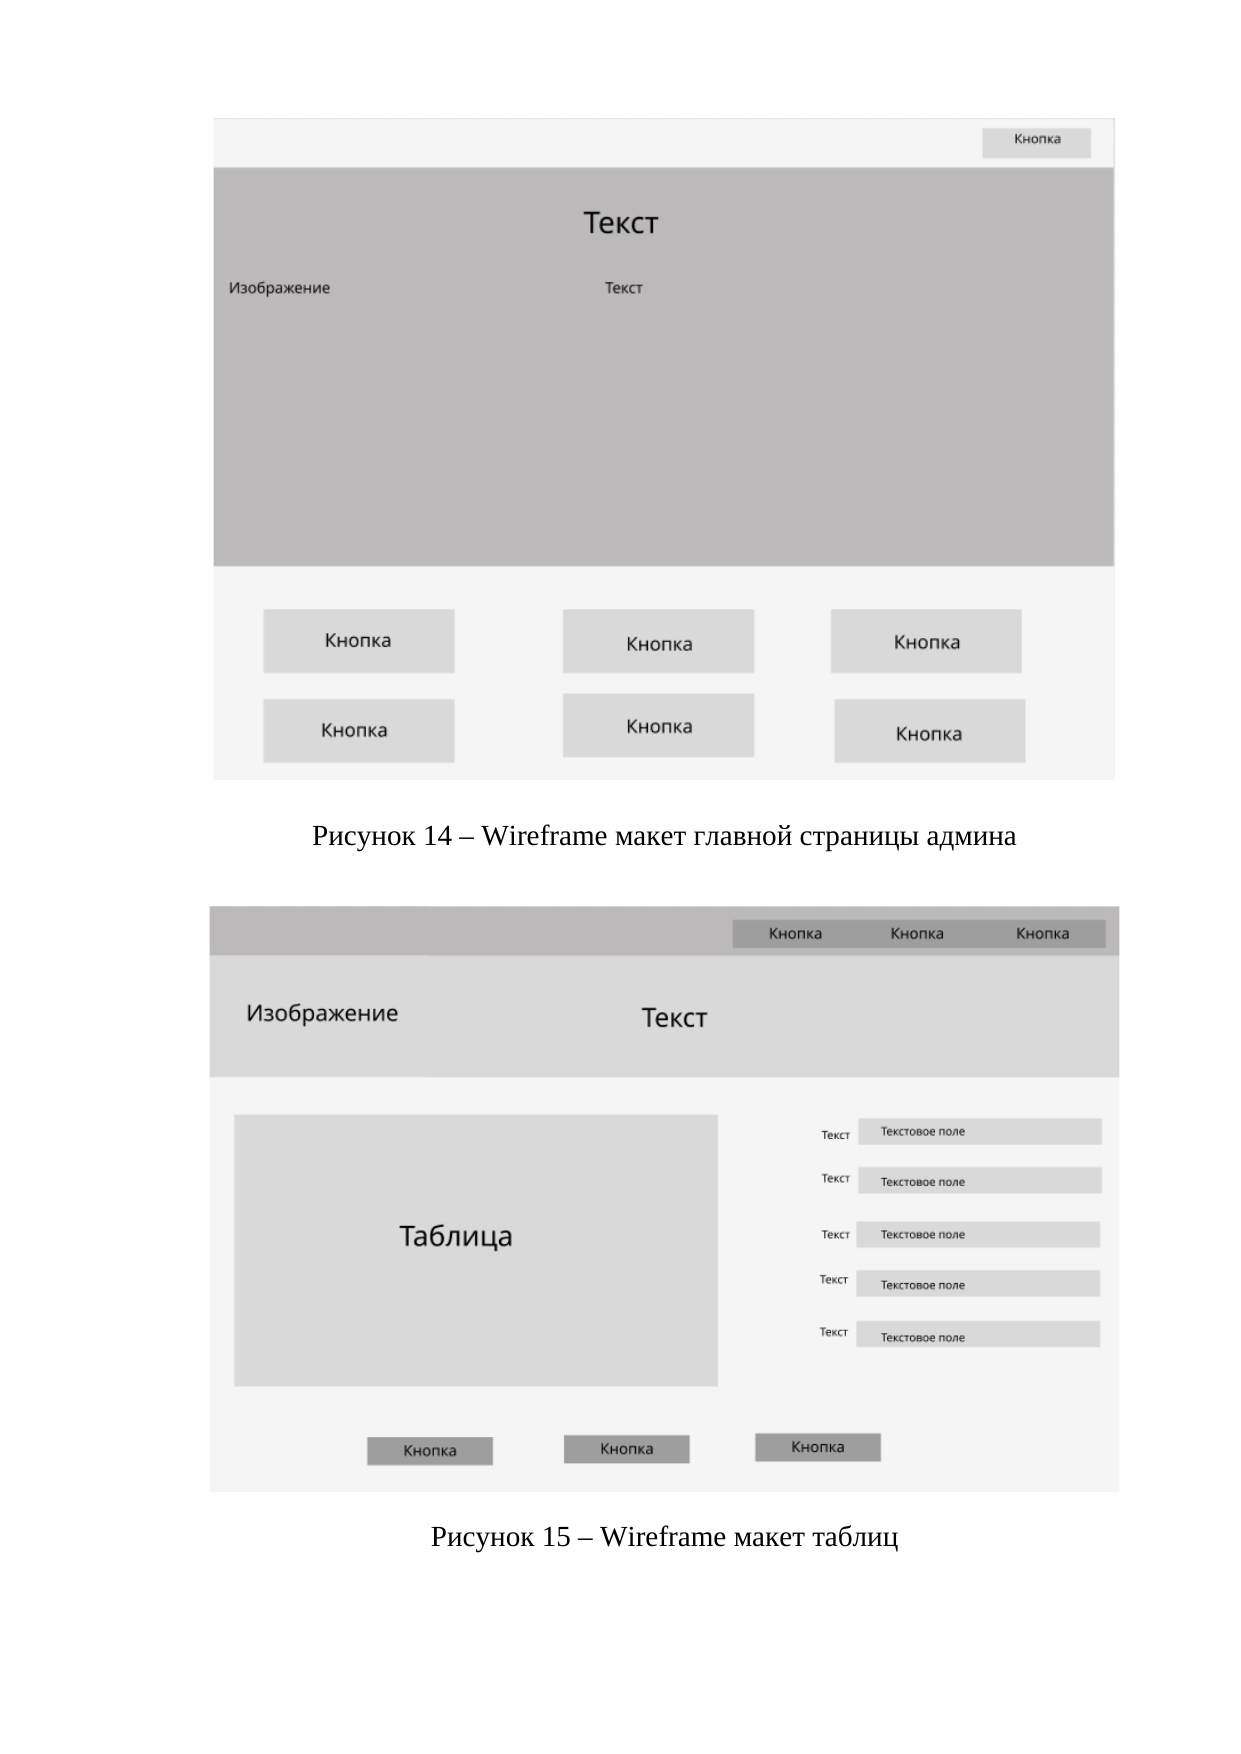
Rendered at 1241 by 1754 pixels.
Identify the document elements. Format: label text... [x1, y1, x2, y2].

text Рисунок 14 – Wireframe макет главной страницы админа [177, 818, 1152, 852]
picture [213, 118, 1116, 780]
picture [209, 906, 1120, 1492]
text Рисунок 15 – Wireframe макет таблиц [177, 1519, 1152, 1553]
